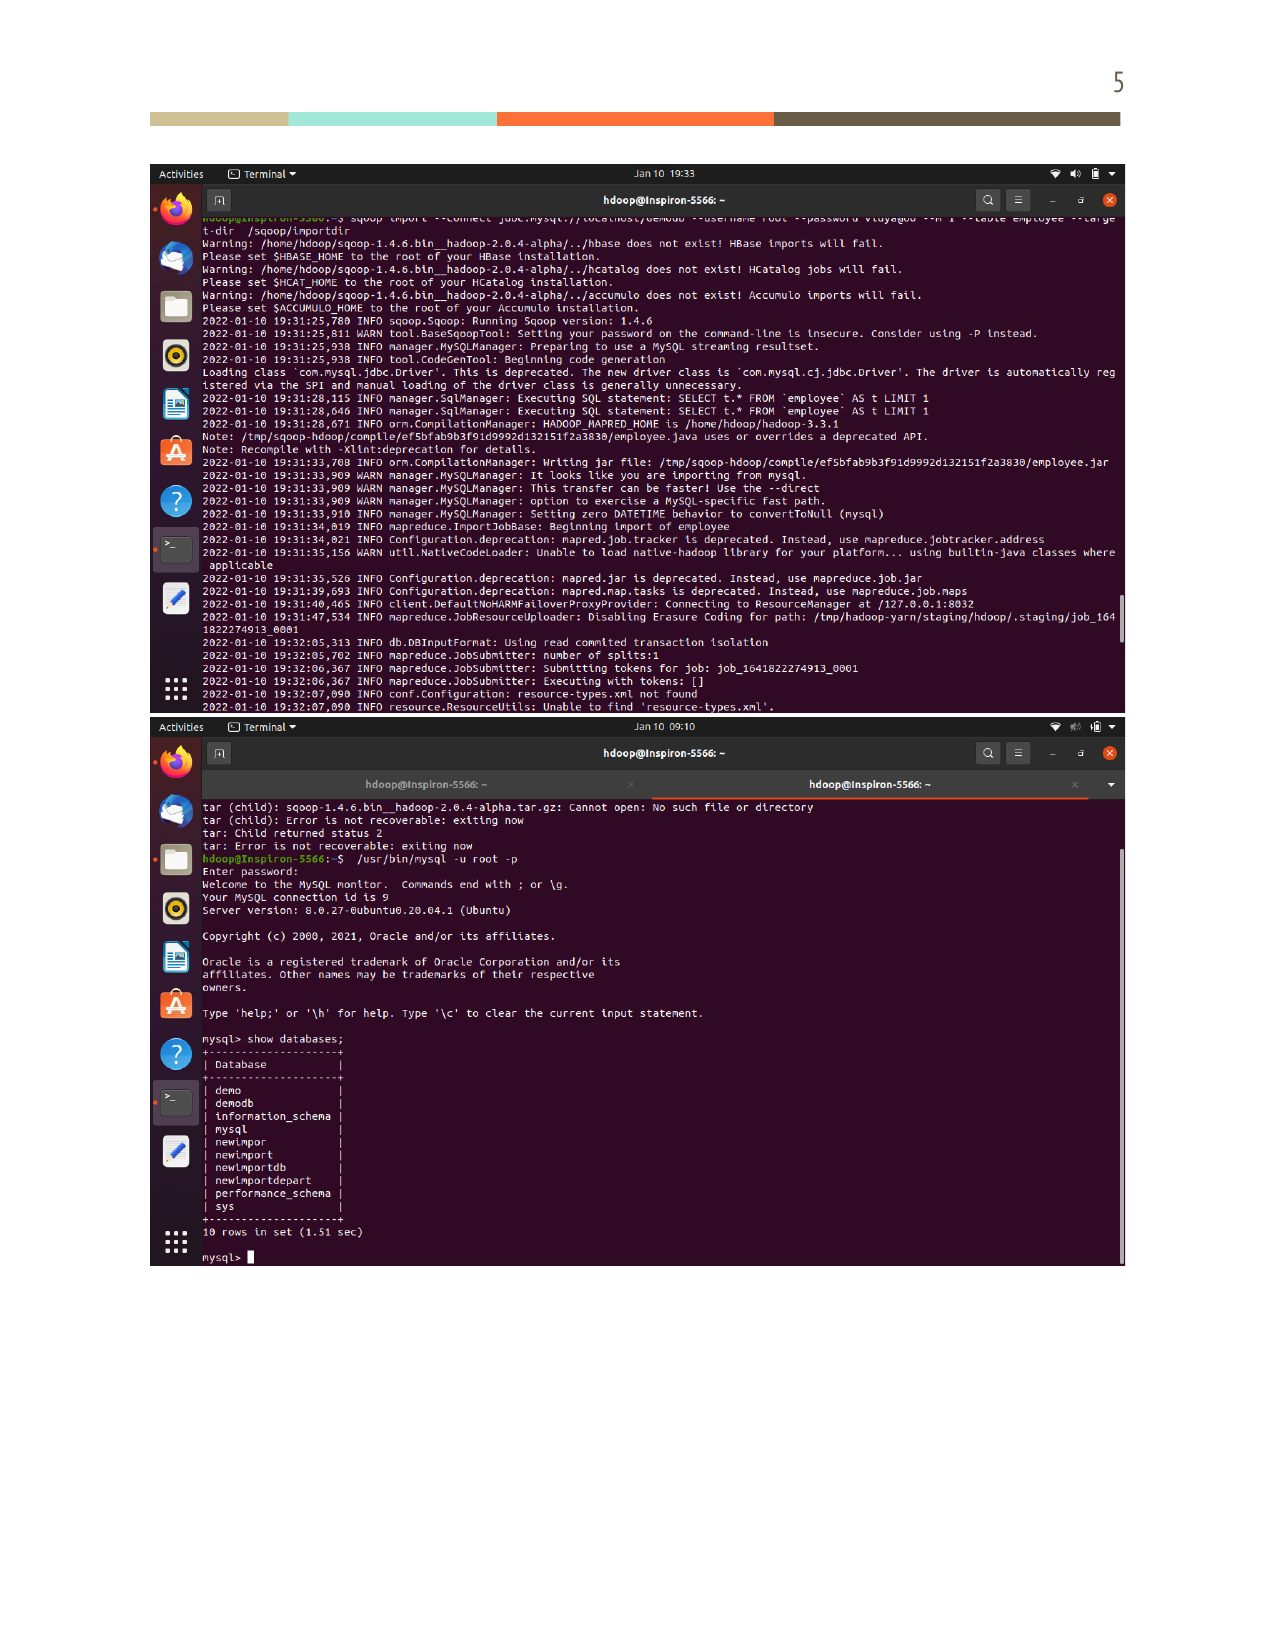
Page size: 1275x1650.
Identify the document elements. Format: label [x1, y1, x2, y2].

picture [150, 164, 1125, 713]
picture [150, 717, 1125, 1266]
picture [150, 112, 1121, 126]
